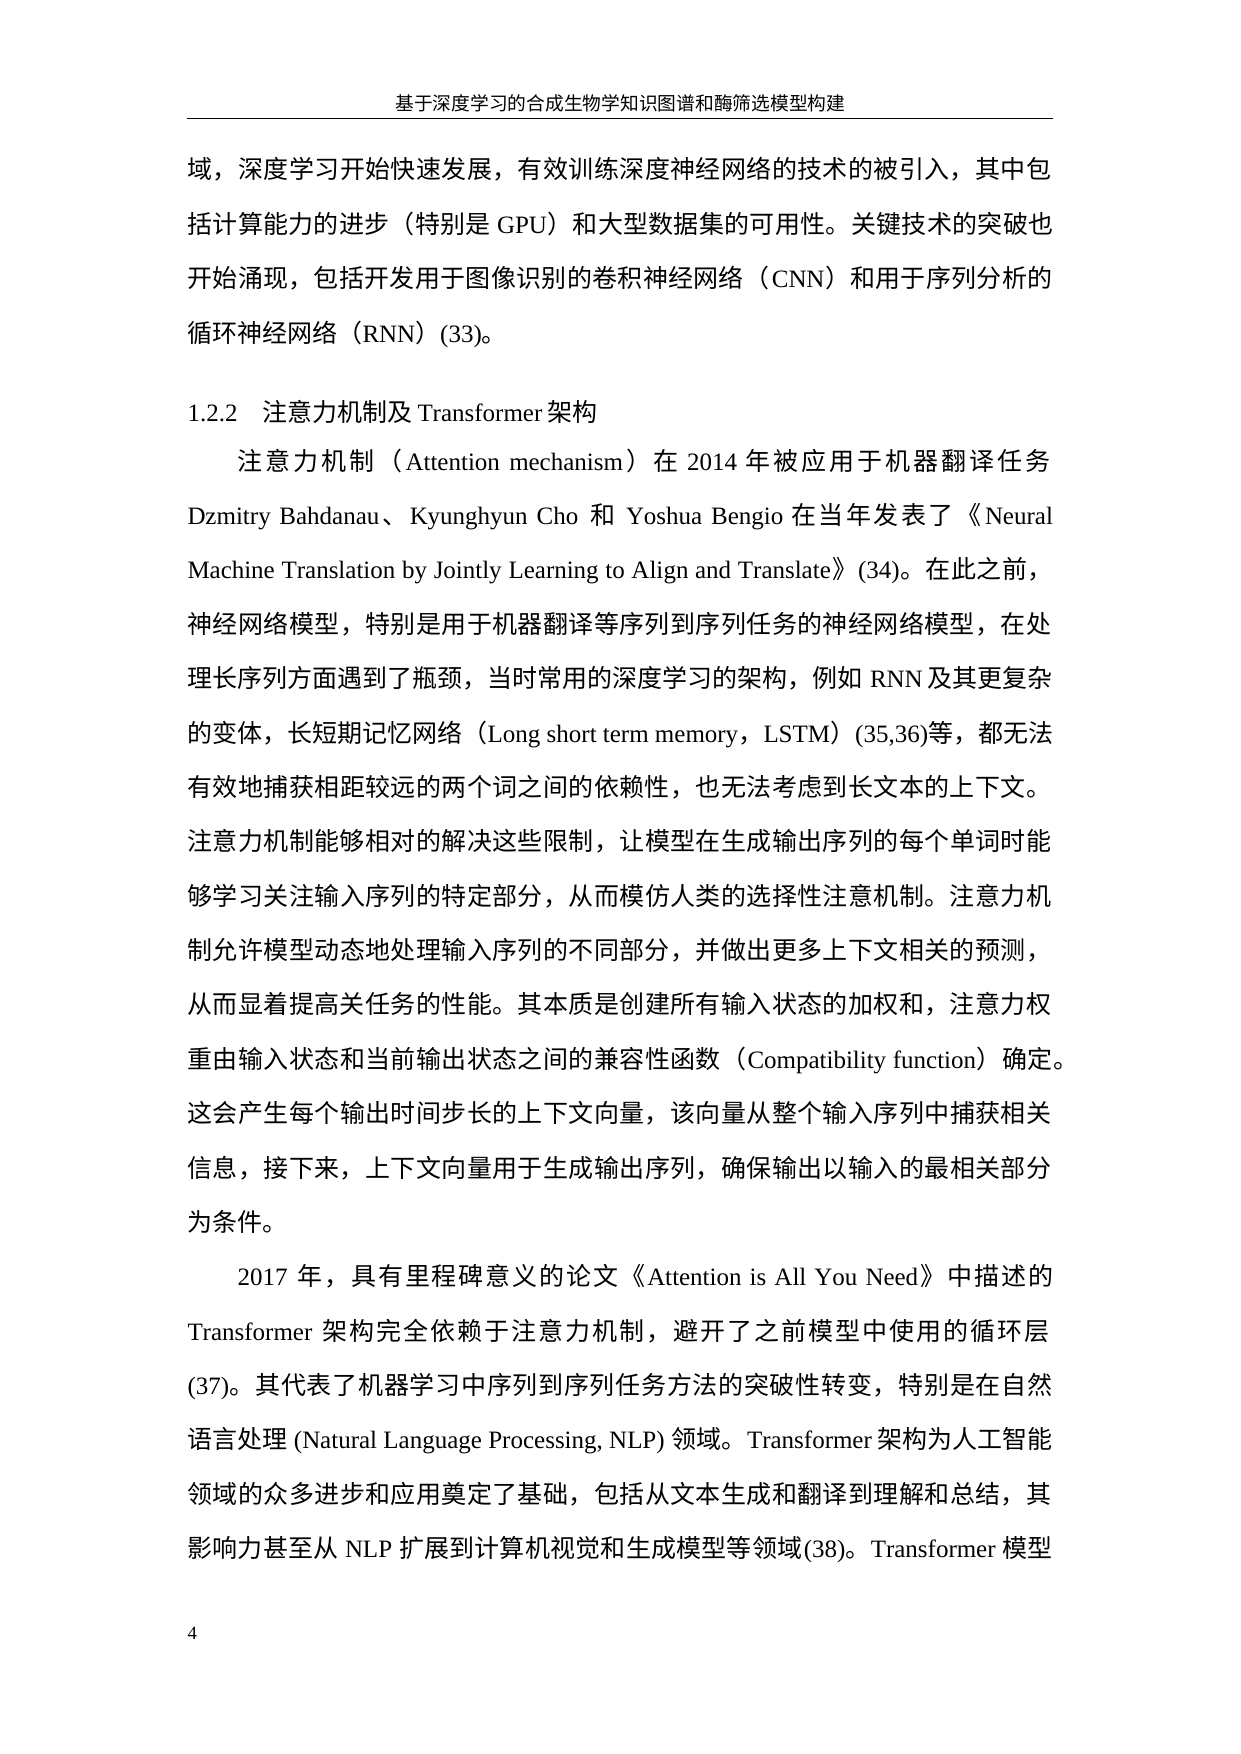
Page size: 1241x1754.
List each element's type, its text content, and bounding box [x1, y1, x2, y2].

text 注意力机制（Attention mechanism）在2014年被应用于机器翻译任务，Dzmitry Bahdanau、Kyunghyun Cho 和 Yoshua Bengio在当年发表了《Neural Machine Translation by Jointly Learning to Align and Translate》(34)。在此之前，神经网络模型，特别是用于机器翻译等序列到序列任务的神经网络模型，在处理长序列方面遇到了瓶颈，当时常用的深度学习的架构，例如RNN及其更复杂的变体，长短期记忆网络（Long short term memory，LSTM）(35,36)等，都无法有效地捕获相距较远的两个词之间的依赖性，也无法考虑到长文本的上下文。注意力机制能够相对的解决这些限制，让模型在生成输出序列的每个单词时能够学习关注输入序列的特定部分，从而模仿人类的选择性注意机制。注意力机制允许模型动态地处理输入序列的不同部分，并做出更多上下文相关的预测，从而显着提高关任务的性能。其本质是创建所有输入状态的加权和，注意力权重由输入状态和当前输出状态之间的兼容性函数（Compatibility function）确定。这会产生每个输出时间步长的上下文向量，该向量从整个输入序列中捕获相关信息，接下来，上下文向量用于生成输出序列，确保输出以输入的最相关部分为条件。 [187, 441, 1053, 1239]
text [187, 1257, 1053, 1565]
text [187, 150, 1053, 349]
subtitle 1.2.2 注意力机制及Transformer架构 [187, 392, 1053, 429]
